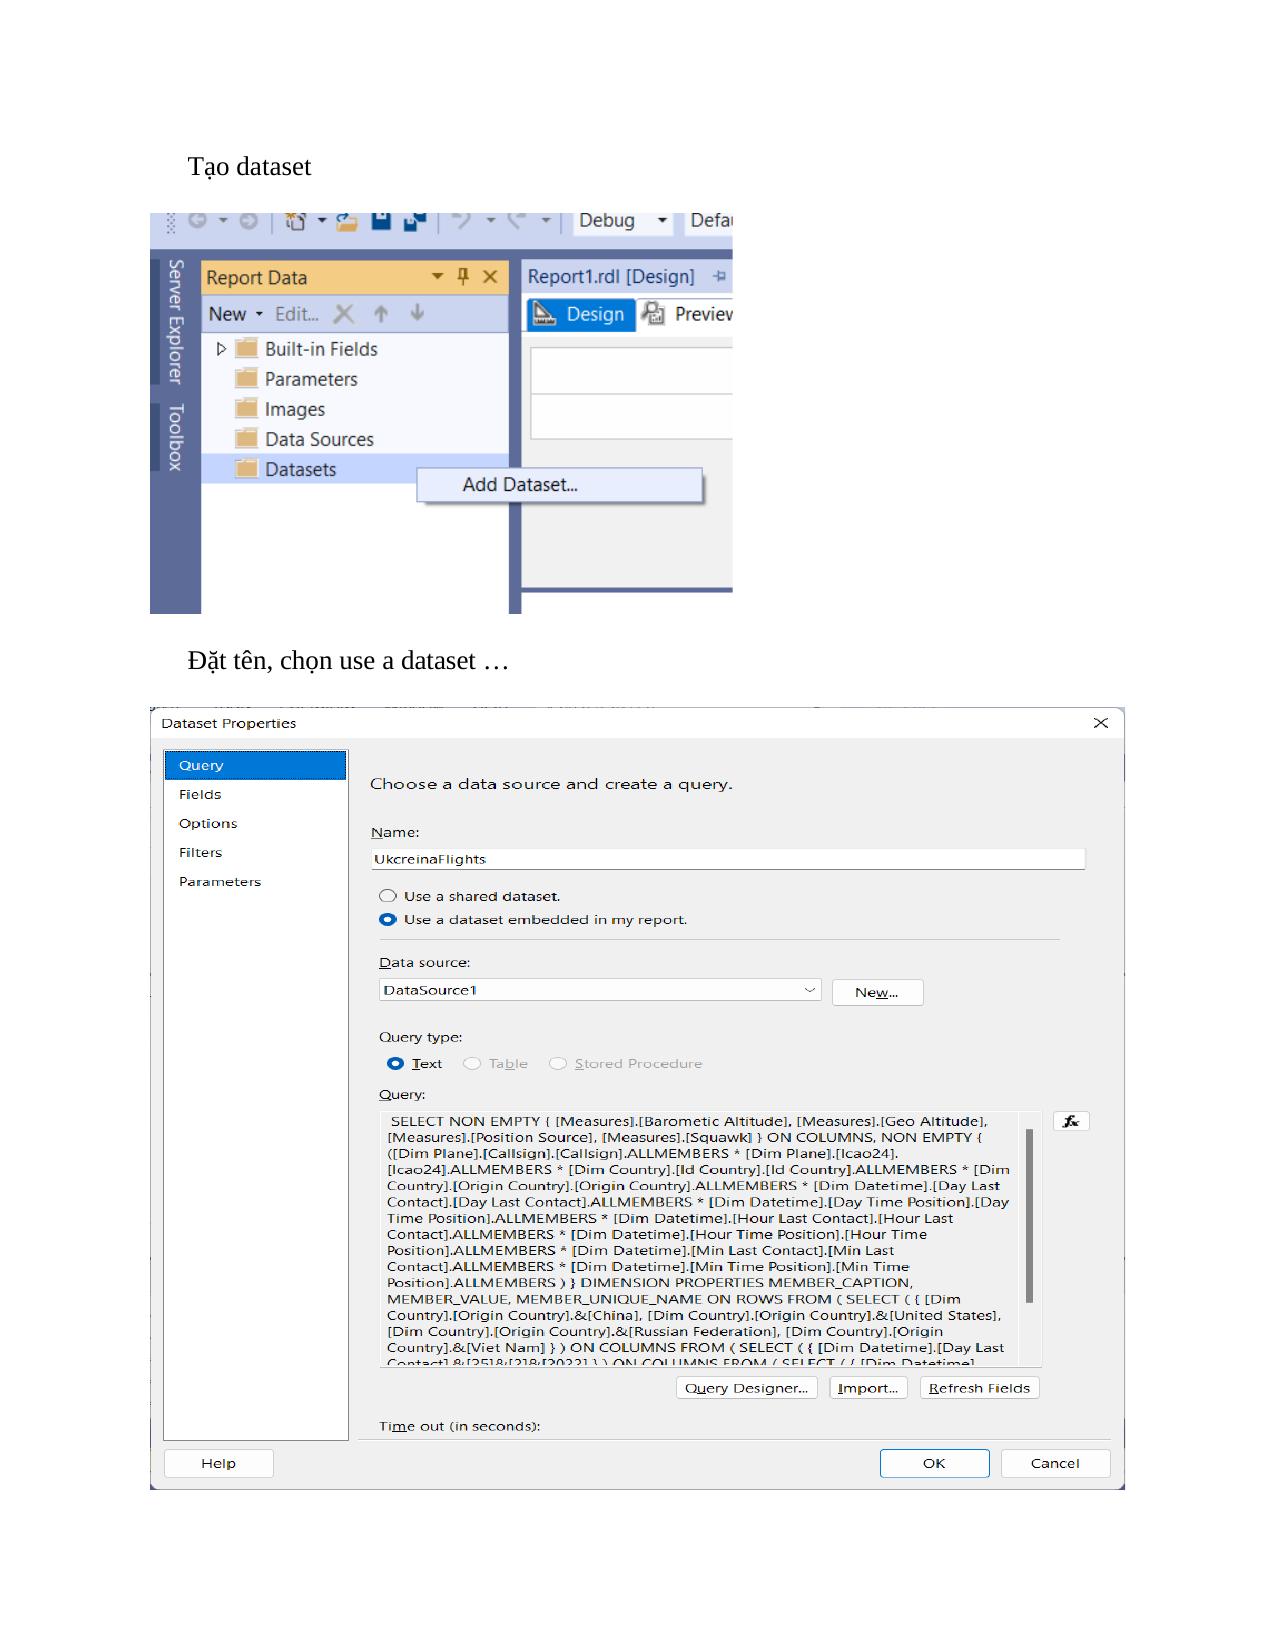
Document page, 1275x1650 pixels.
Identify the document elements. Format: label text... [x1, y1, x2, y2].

text Tạo dataset [150, 150, 1125, 181]
picture [150, 707, 1125, 1490]
picture [150, 213, 733, 614]
text Đặt tên, chọn use a dataset … [150, 644, 1125, 675]
